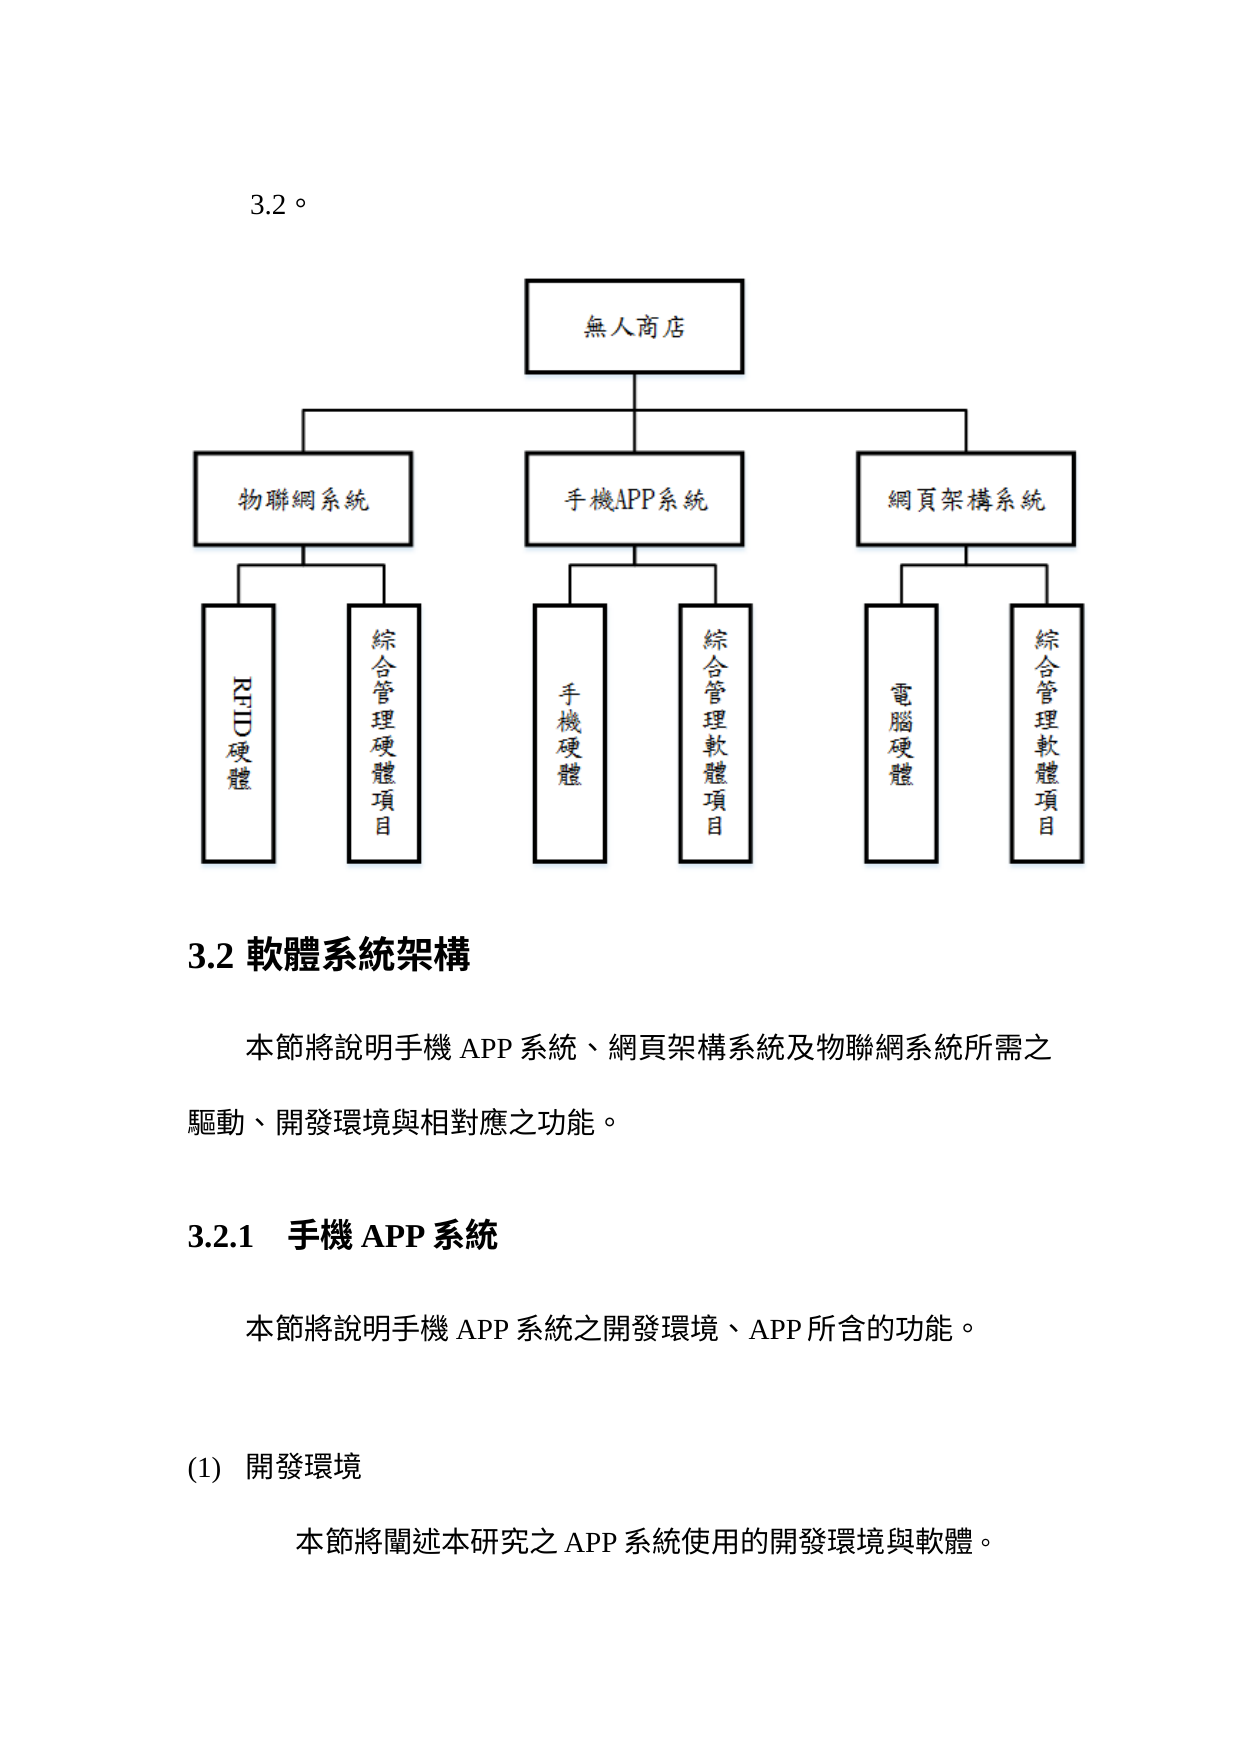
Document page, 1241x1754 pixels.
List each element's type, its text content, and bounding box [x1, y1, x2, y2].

text 本節將說明手機APP系統、網頁架構系統及物聯網系統所需之驅動、開發環境與相對應之功能。 [187, 1008, 1053, 1158]
text 軟體系統架構 [187, 914, 1053, 989]
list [250, 164, 1053, 239]
list 開發環境 [187, 1427, 1053, 1502]
text 本節將闡述本研究之APP系統使用的開發環境與軟體。 [237, 1502, 1053, 1577]
subtitle 手機APP系統 [187, 1196, 1053, 1271]
text 本節將說明手機APP系統之開發環境、APP所含的功能。 [187, 1289, 1053, 1364]
picture [187, 277, 1092, 874]
